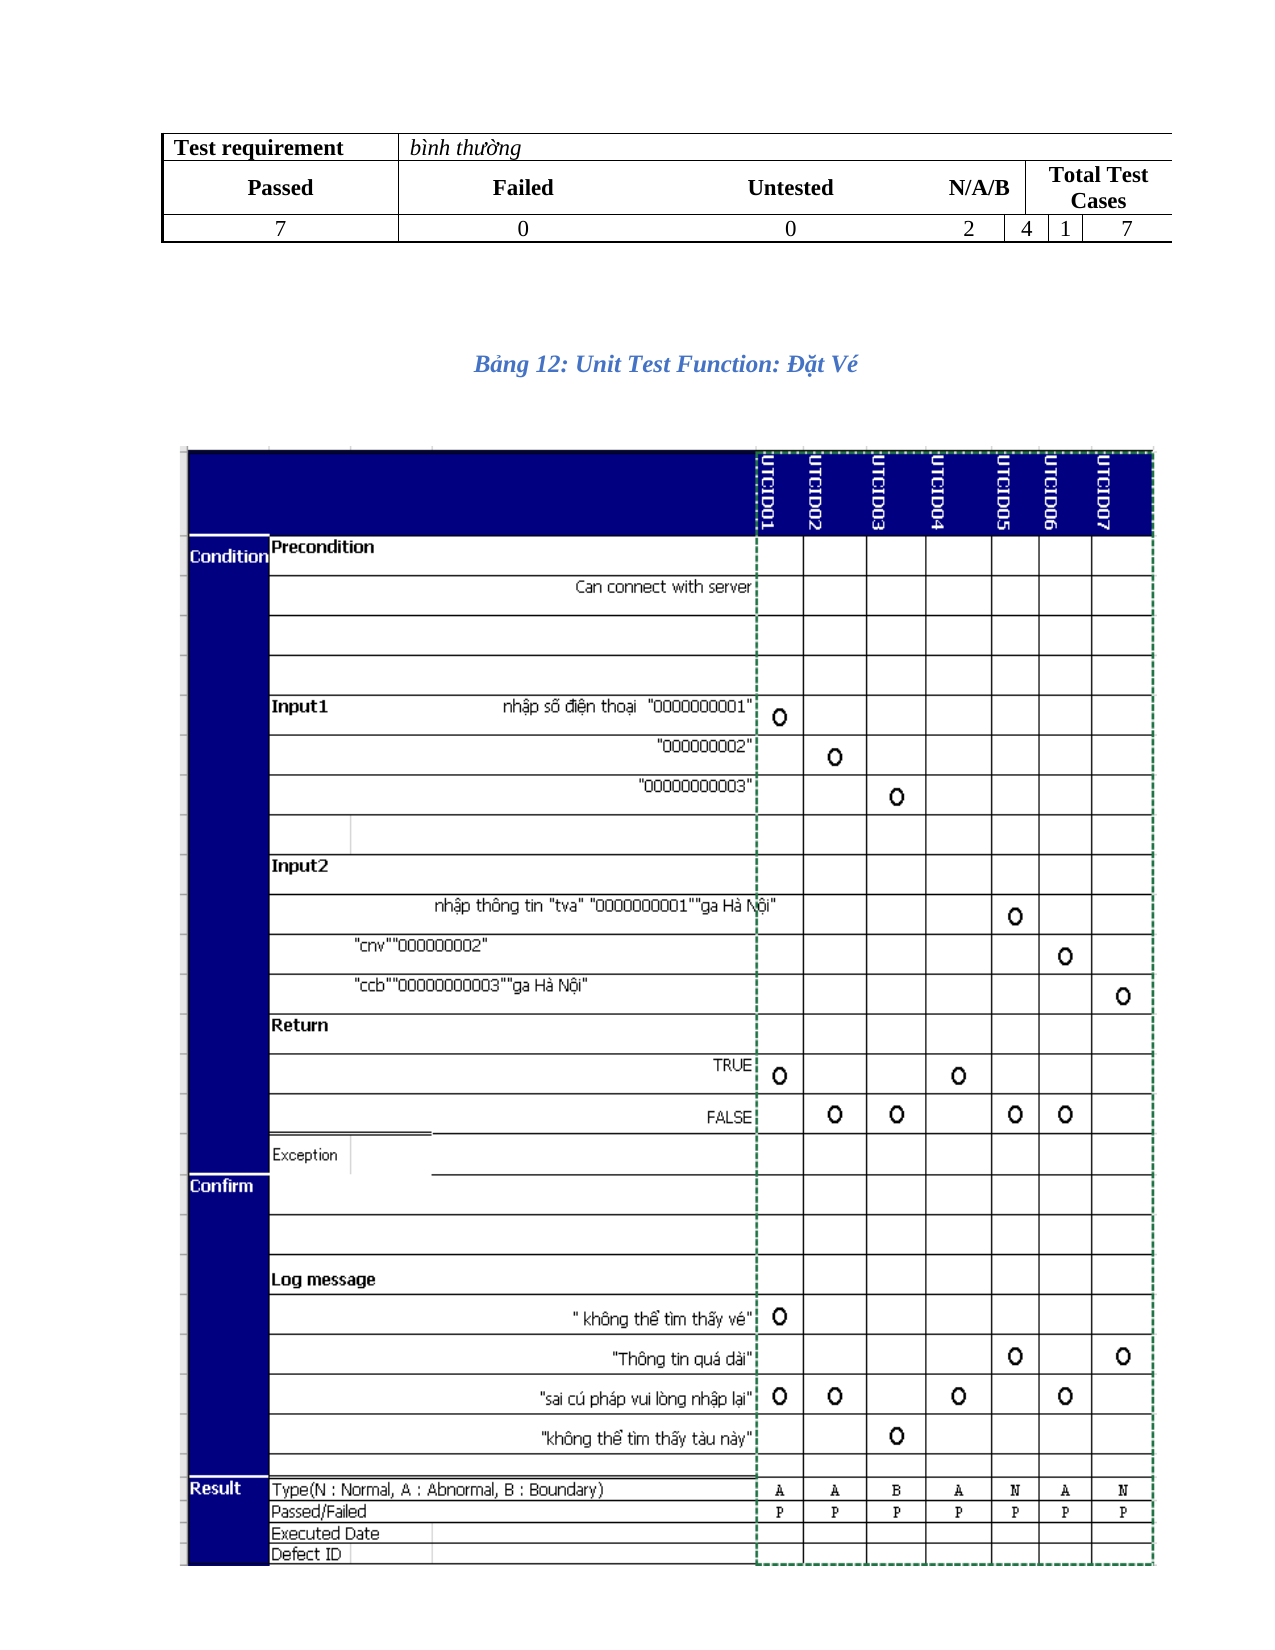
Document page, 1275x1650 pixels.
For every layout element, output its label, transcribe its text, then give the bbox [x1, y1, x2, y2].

picture [179, 446, 1157, 1566]
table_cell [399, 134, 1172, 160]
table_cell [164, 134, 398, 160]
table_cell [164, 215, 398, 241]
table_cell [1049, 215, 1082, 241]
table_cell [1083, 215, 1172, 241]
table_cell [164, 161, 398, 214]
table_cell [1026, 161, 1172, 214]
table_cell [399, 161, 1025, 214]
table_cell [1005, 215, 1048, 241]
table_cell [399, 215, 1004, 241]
